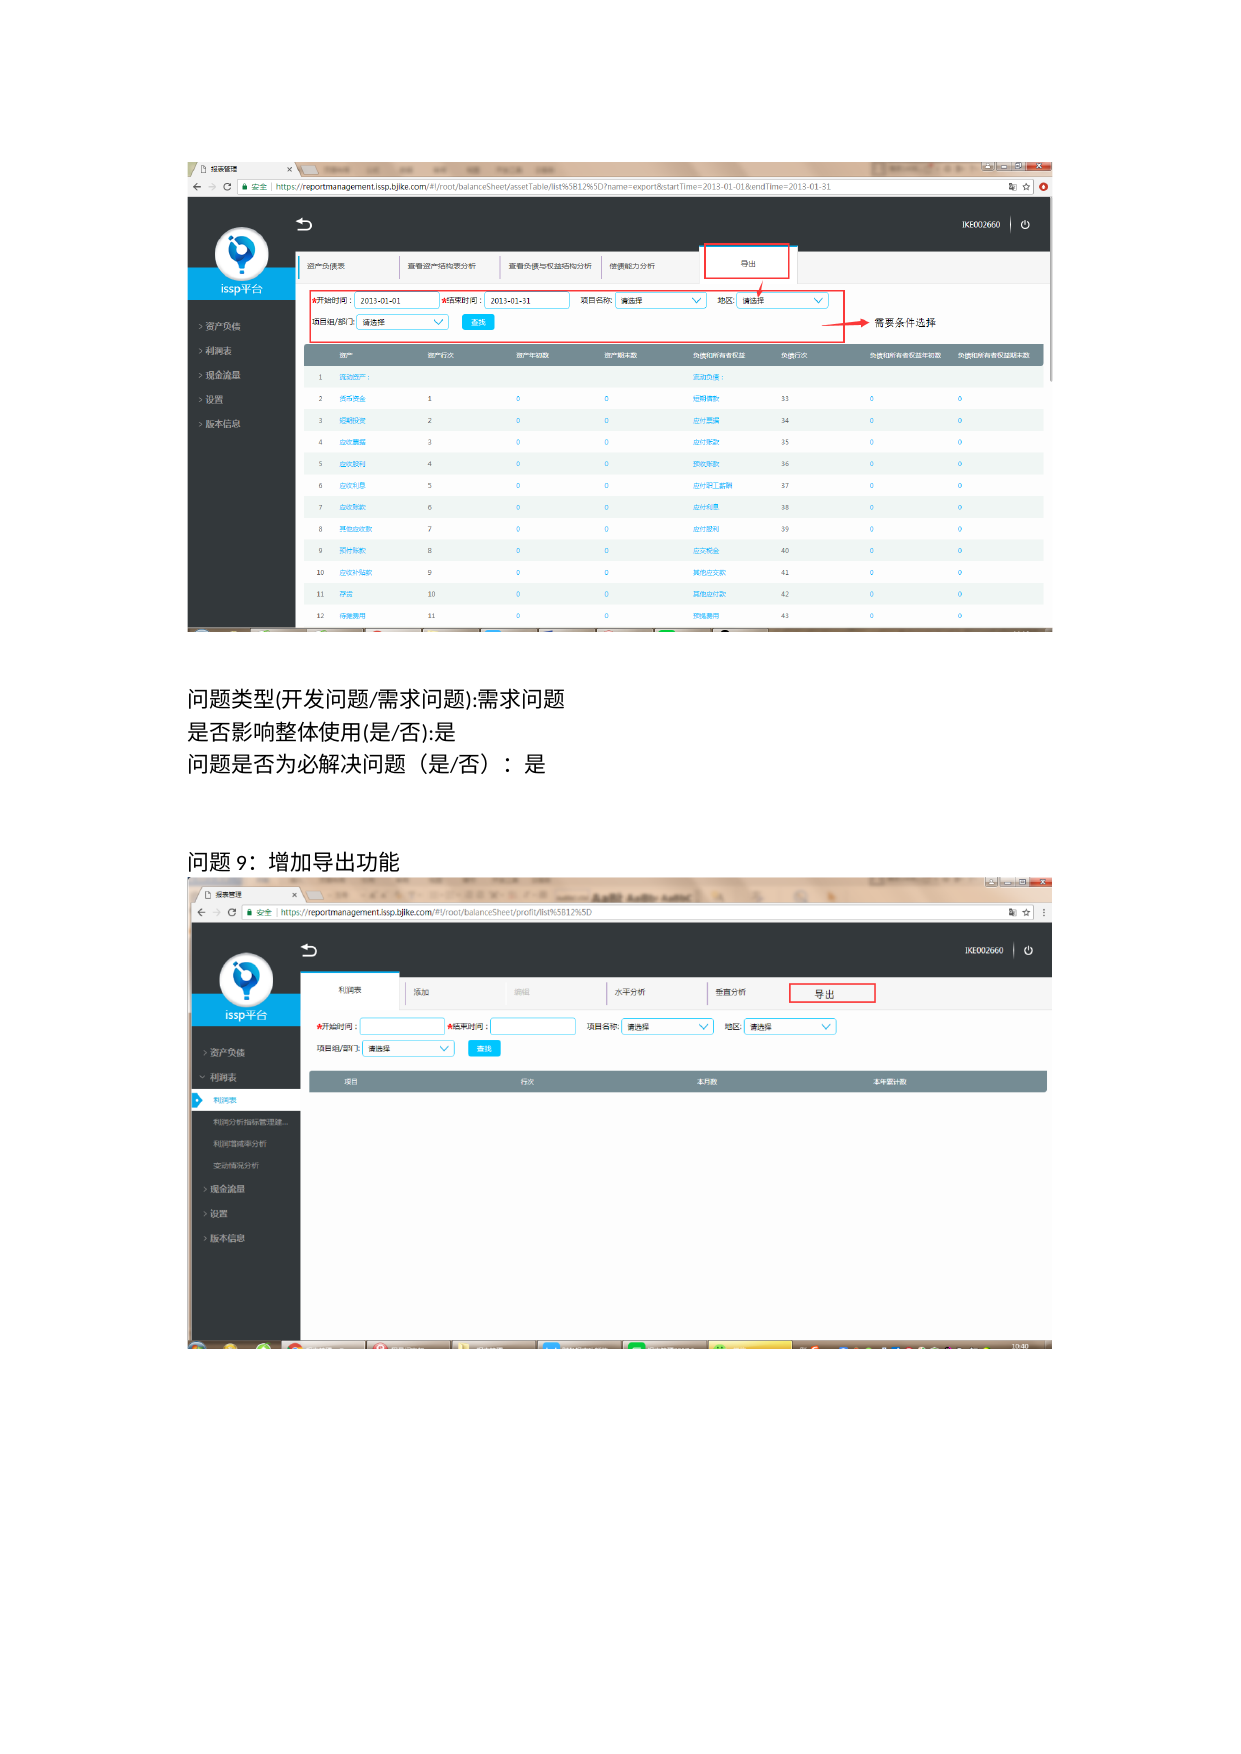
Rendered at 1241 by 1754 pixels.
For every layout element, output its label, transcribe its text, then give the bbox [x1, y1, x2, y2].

picture [187, 877, 1052, 1349]
text 是否影响整体使用(是/否):是 [187, 714, 1053, 747]
text 问题类型(开发问题/需求问题):需求问题 [187, 682, 1053, 714]
text 问题9：增加导出功能 [187, 844, 1053, 877]
picture [187, 162, 1053, 632]
text 问题是否为必解决问题（是/否）：是 [187, 747, 1053, 779]
